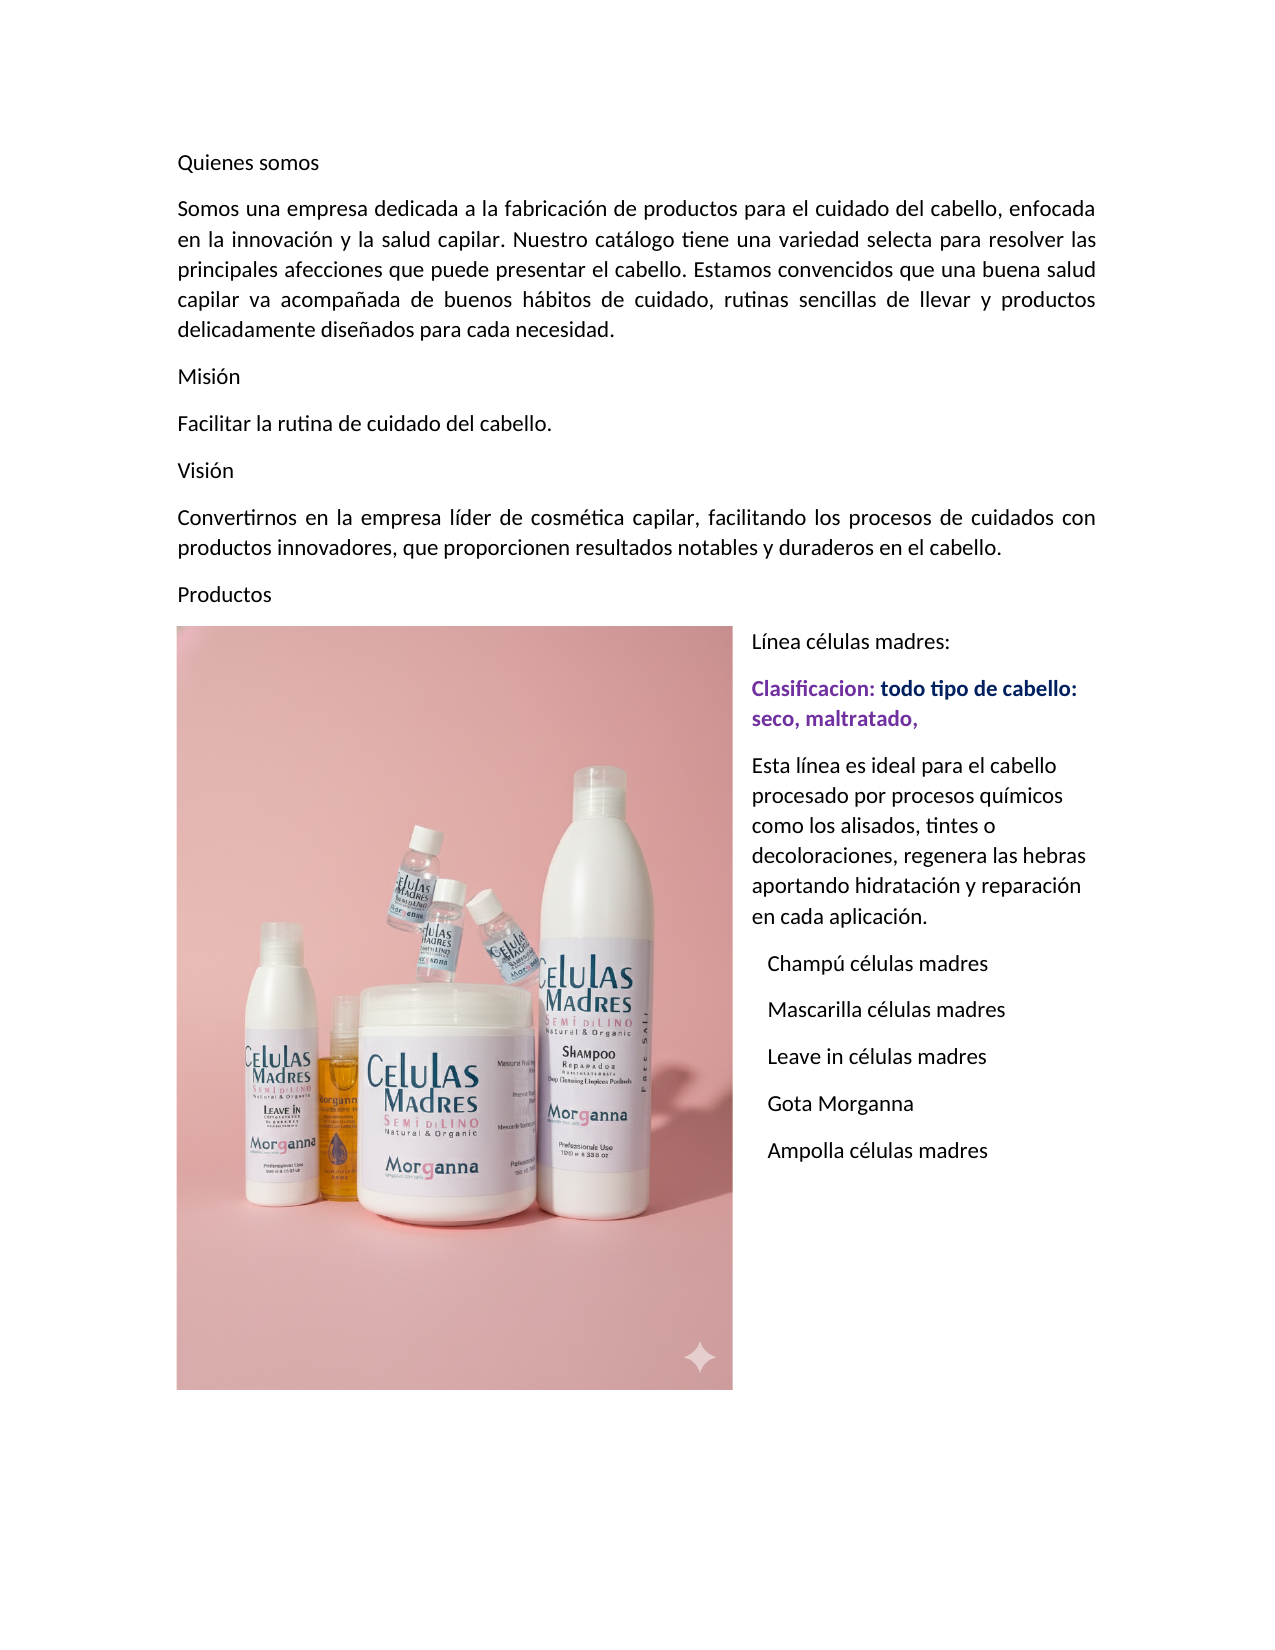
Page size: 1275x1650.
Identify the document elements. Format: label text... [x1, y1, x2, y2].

text Gota Morganna [733, 1089, 1098, 1117]
text Leave in células madres [733, 1042, 1098, 1070]
text Somos una empresa dedicada a la fabricación de productos para el cuidado del cabello, enfocada en la innovación y la salud capilar. Nuestro catálogo tiene una variedad selecta para resolver las principales afecciones que puede presentar el cabello. Estamos convencidos que una buena salud capilar va acompañada de buenos hábitos de cuidado, rutinas sencillas de llevar y productos delicadamente diseñados para cada necesidad. [177, 194, 1098, 343]
text Esta línea es ideal para el cabello procesado por procesos químicos como los alisados, tintes o decoloraciones, regenera las hebras aportando hidratación y reparación en cada aplicación. [733, 751, 1098, 930]
text Quienes somos [177, 148, 1098, 176]
text Línea células madres: [733, 627, 1098, 655]
text Misión [177, 362, 1098, 390]
text Facilitar la rutina de cuidado del cabello. [177, 409, 1098, 437]
text Convertirnos en la empresa líder de cosmética capilar, facilitando los procesos de cuidados con productos innovadores, que proporcionen resultados notables y duraderos en el cabello. [177, 503, 1098, 561]
text Clasificacion: todo tipo de cabello: seco, maltratado, [733, 674, 1098, 732]
text Ampolla células madres [733, 1136, 1098, 1164]
text Mascarilla células madres [733, 996, 1098, 1023]
text Visión [177, 456, 1098, 484]
picture [176, 626, 733, 1388]
text Champú células madres [733, 949, 1098, 977]
text Productos [177, 580, 1098, 608]
